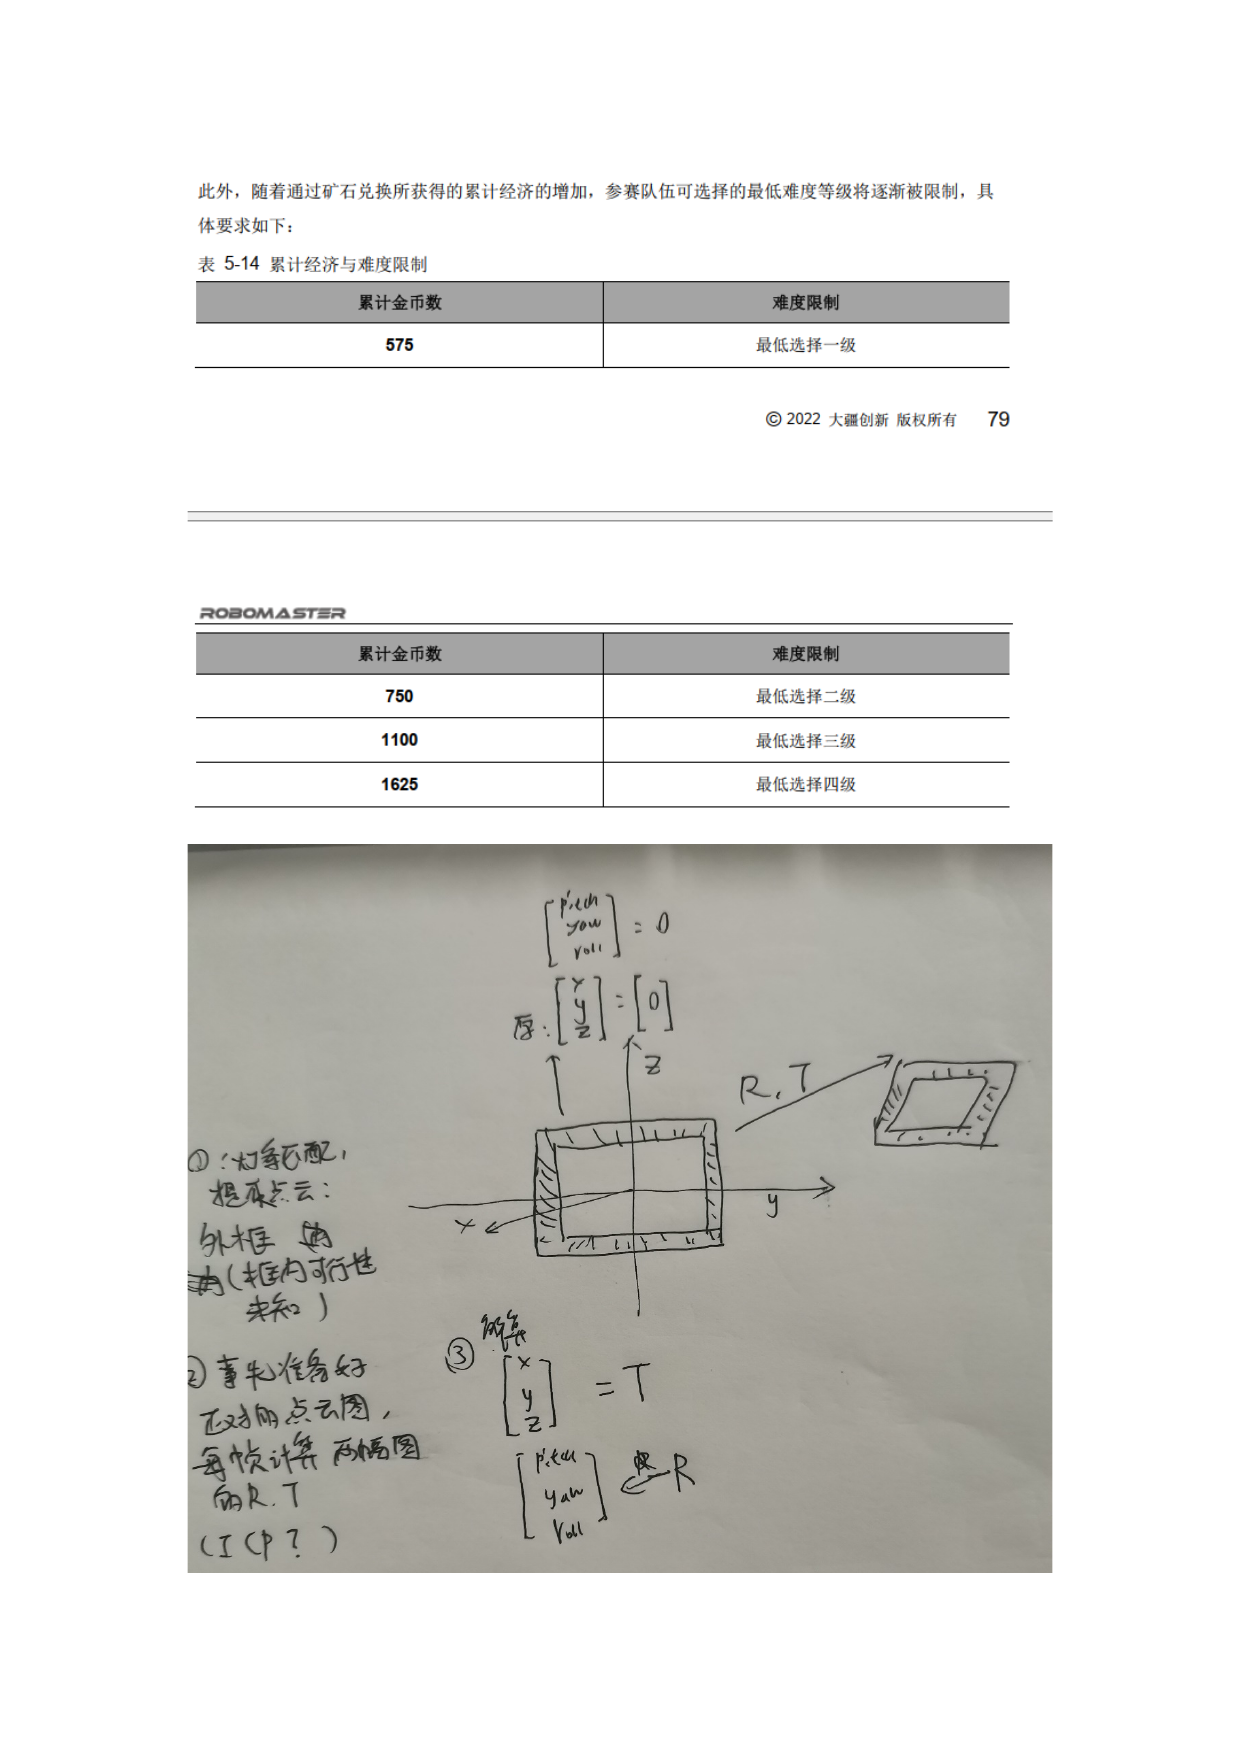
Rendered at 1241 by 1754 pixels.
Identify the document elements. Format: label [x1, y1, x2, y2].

picture [187, 162, 1053, 827]
picture [187, 844, 1053, 1573]
